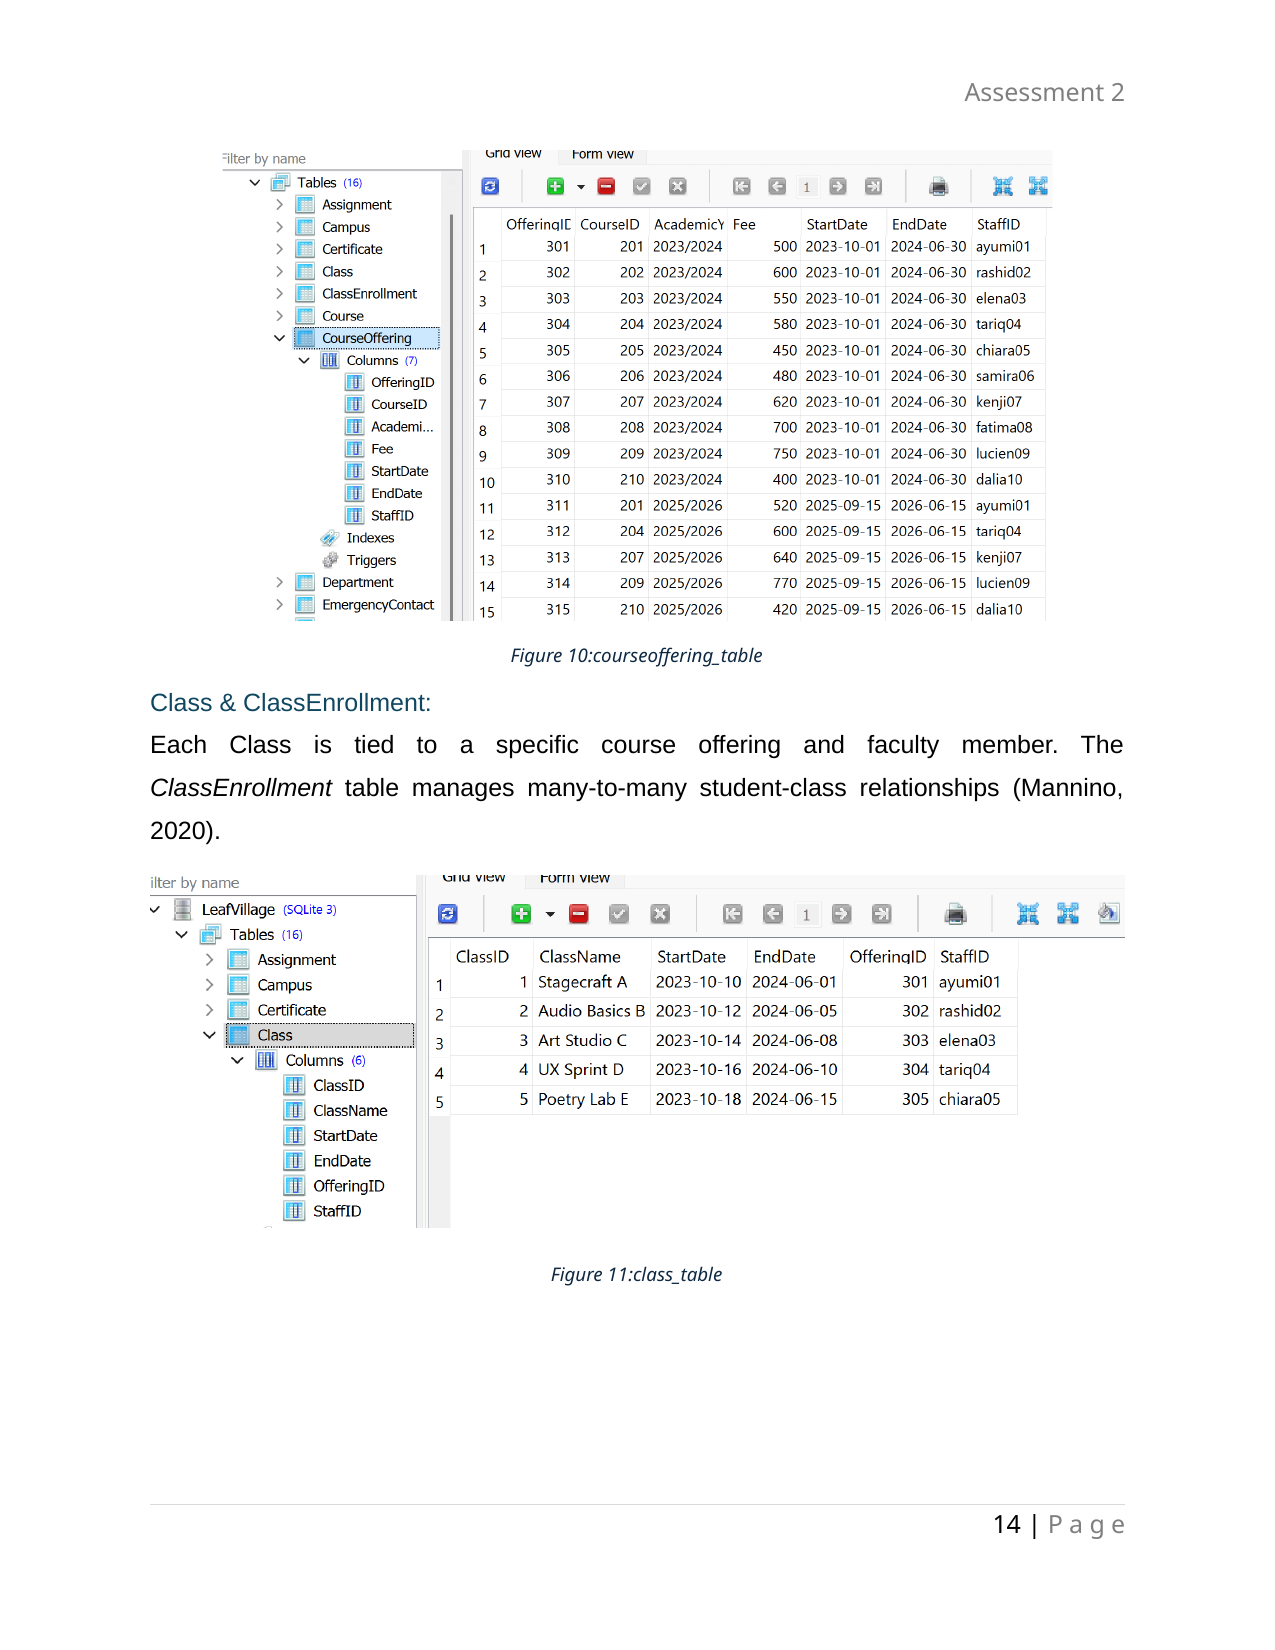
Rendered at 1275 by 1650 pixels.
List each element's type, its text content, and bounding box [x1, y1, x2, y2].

text Each Class is tied to a specific course offering and faculty member. The ClassEnrollment table manages many-to-many student-class relationships (Mannino, 2020). [150, 730, 1125, 845]
text Figure 11:class_table [150, 1261, 1125, 1287]
subtitle Class & ClassEnrollment: [150, 688, 1125, 717]
text Figure 10:courseoffering_table [150, 642, 1125, 667]
picture [222, 150, 1053, 621]
picture [150, 875, 1125, 1228]
